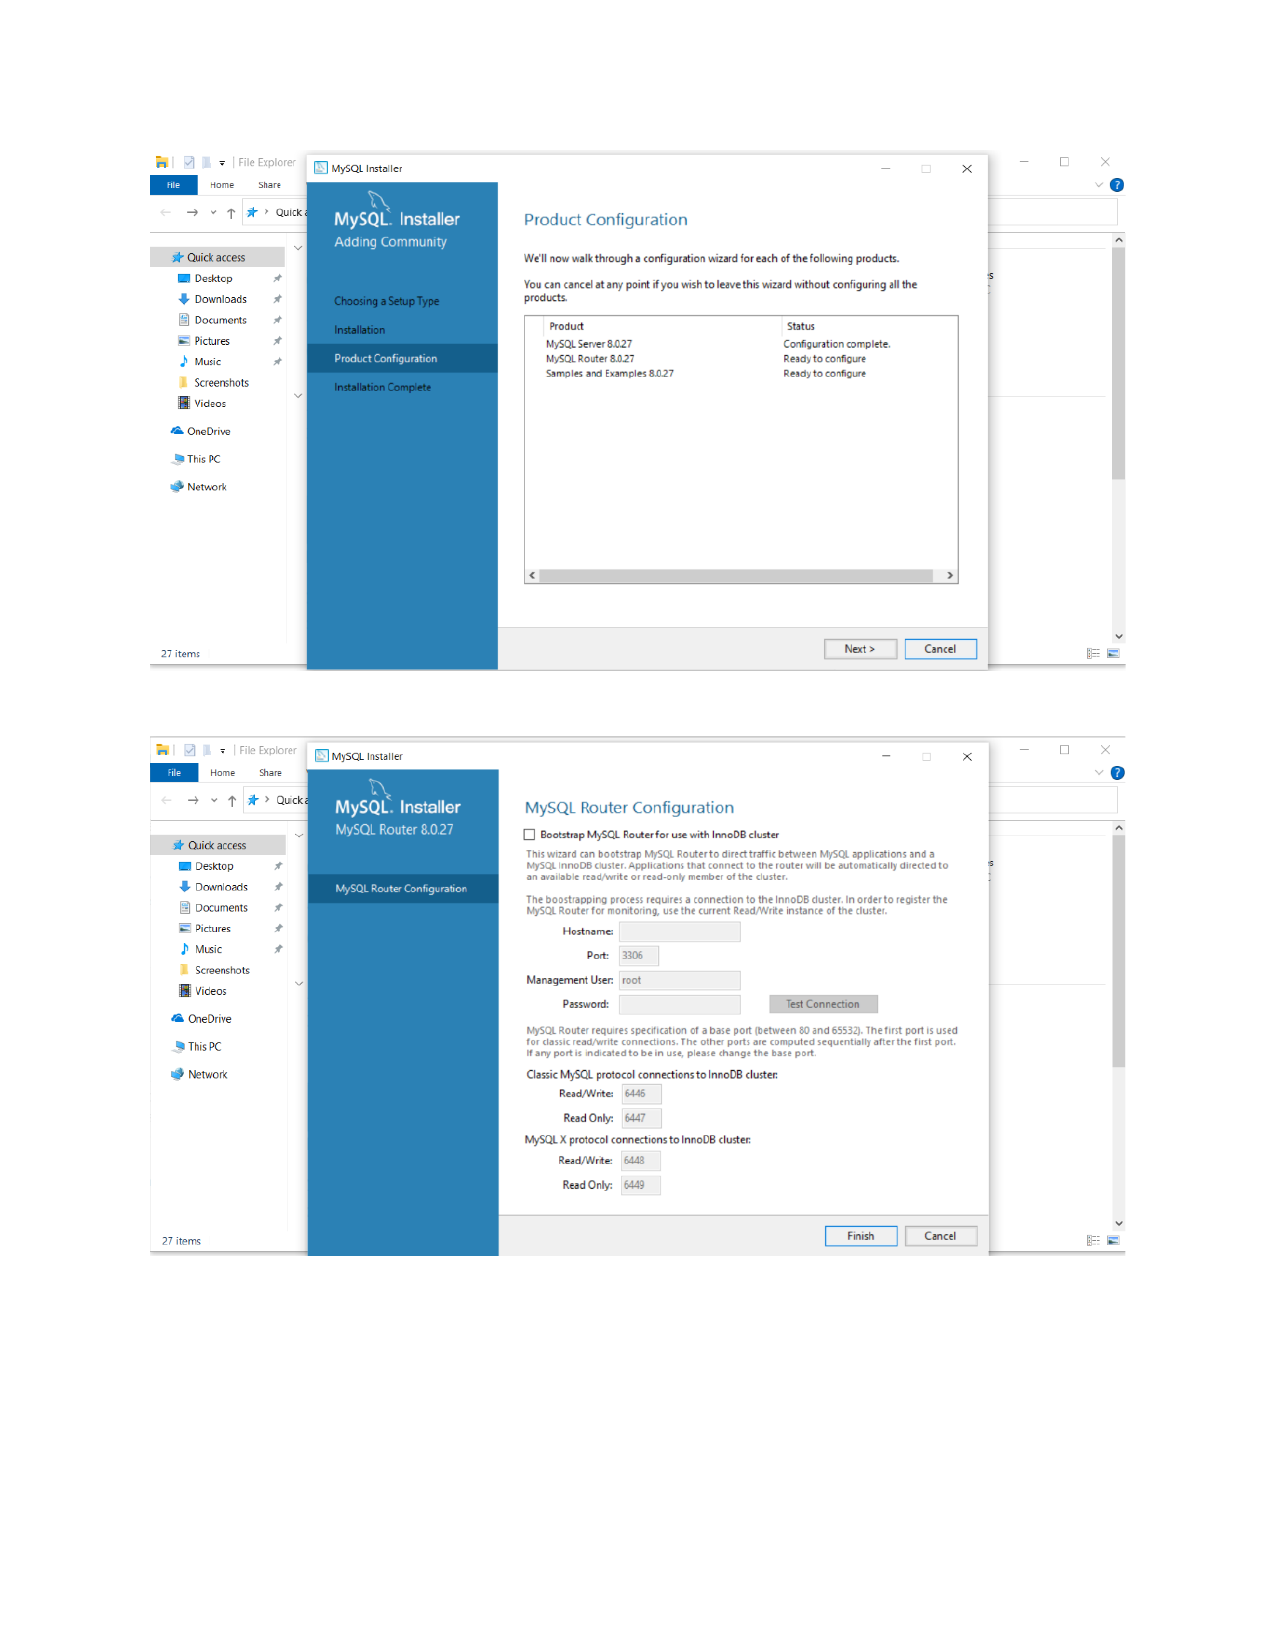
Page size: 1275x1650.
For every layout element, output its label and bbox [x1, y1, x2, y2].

picture [150, 150, 1126, 671]
picture [150, 736, 1126, 1256]
